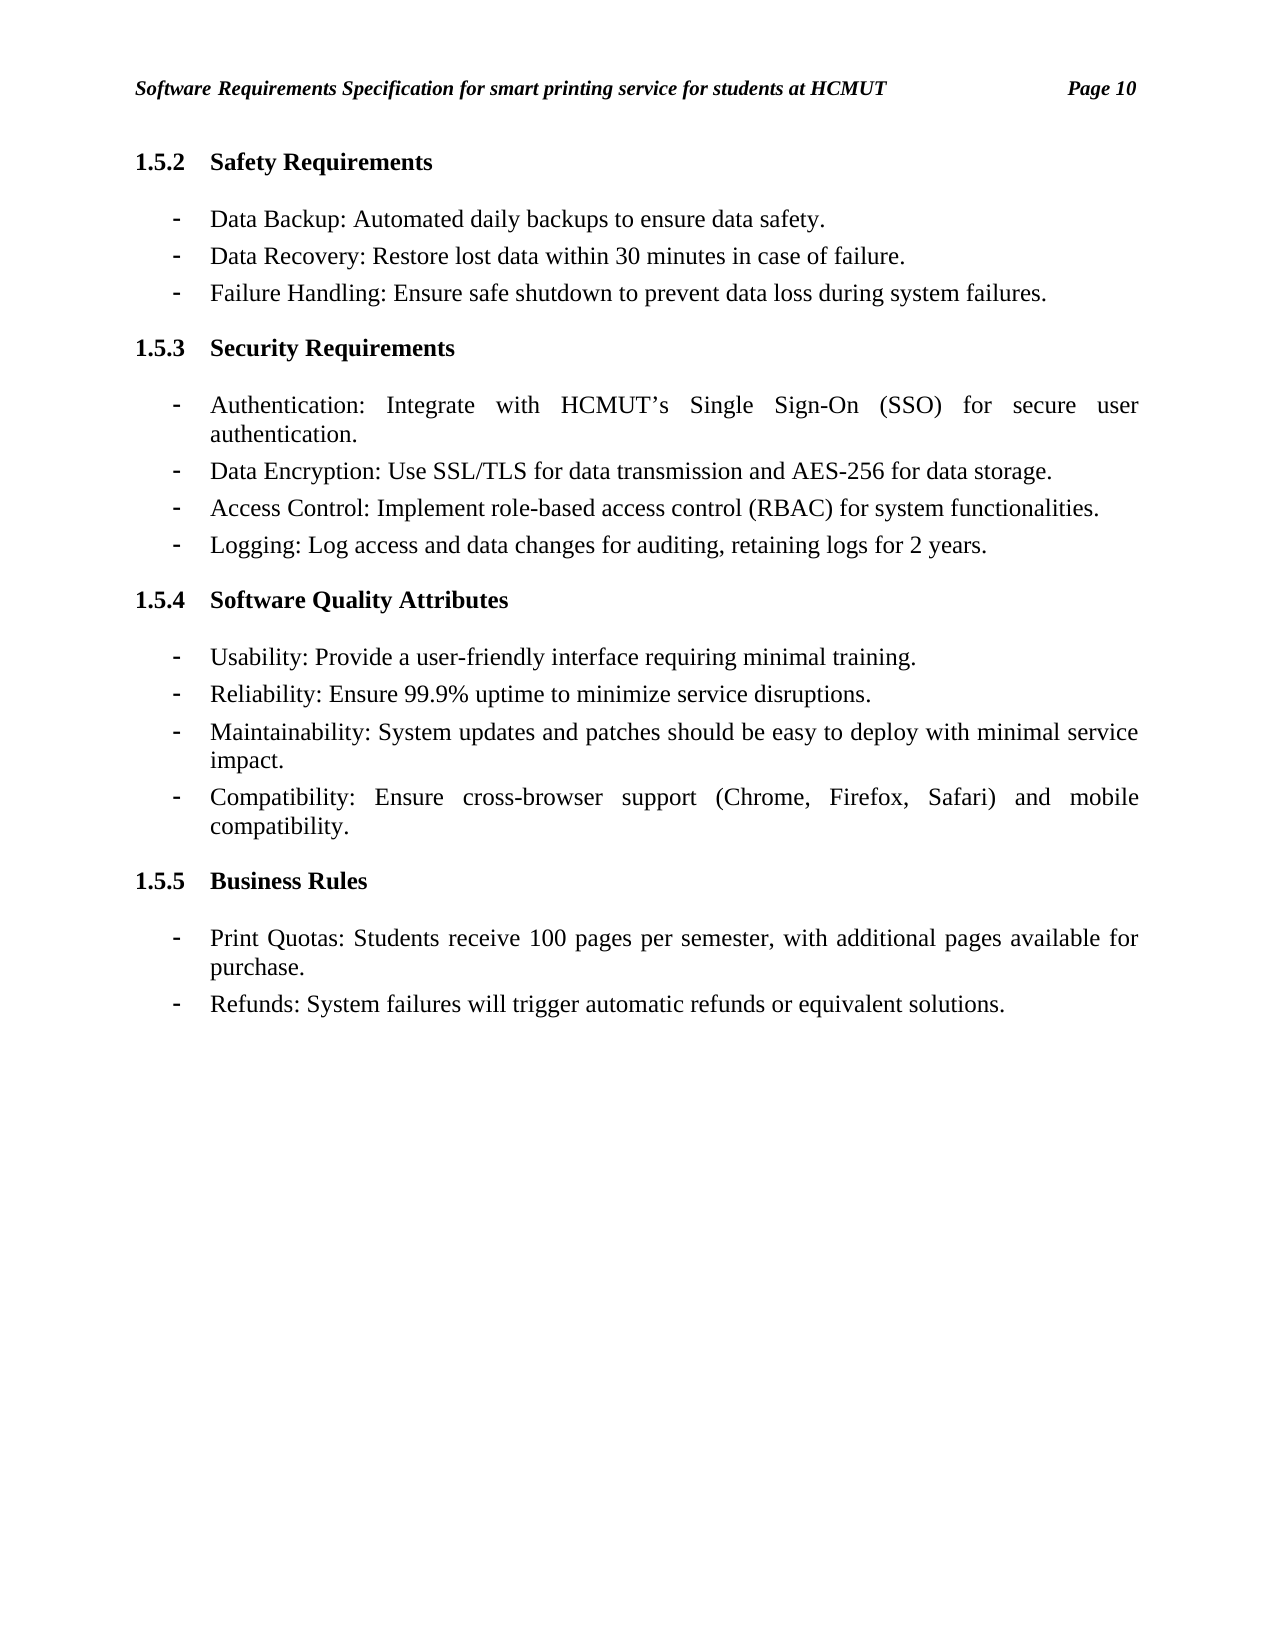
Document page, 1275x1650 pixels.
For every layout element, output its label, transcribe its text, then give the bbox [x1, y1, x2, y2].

list Data Encryption: Use SSL/TLS for data transmission and AES-256 for data storage. [172, 456, 1140, 485]
list Data Recovery: Restore lost data within 30 minutes in case of failure. [172, 241, 1140, 270]
list Data Backup: Automated daily backups to ensure data safety. [172, 204, 1140, 233]
subtitle Business Rules [135, 869, 1140, 894]
subtitle Security Requirements [135, 336, 1140, 361]
list Access Control: Implement role-based access control (RBAC) for system functionalities. [172, 493, 1140, 522]
subtitle Safety Requirements [135, 150, 1140, 175]
subtitle Software Quality Attributes [135, 588, 1140, 613]
list Reliability: Ensure 99.9% uptime to minimize service disruptions. [172, 679, 1140, 708]
list Failure Handling: Ensure safe shutdown to prevent data loss during system failures. [172, 278, 1140, 307]
list Print Quotas: Students receive 100 pages per semester, with additional pages available for purchase. [172, 923, 1140, 981]
list Logging: Log access and data changes for auditing, retaining logs for 2 years. [172, 530, 1140, 559]
list Refunds: System failures will trigger automatic refunds or equivalent solutions. [172, 989, 1140, 1018]
list Authentication: Integrate with HCMUT’s Single Sign-On (SSO) for secure user authentication. [172, 390, 1140, 448]
list Compatibility: Ensure cross-browser support (Chrome, Firefox, Safari) and mobile compatibility. [172, 782, 1140, 840]
list Usability: Provide a user-friendly interface requiring minimal training. [172, 642, 1140, 671]
list Maintainability: System updates and patches should be easy to deploy with minimal service impact. [172, 717, 1140, 774]
